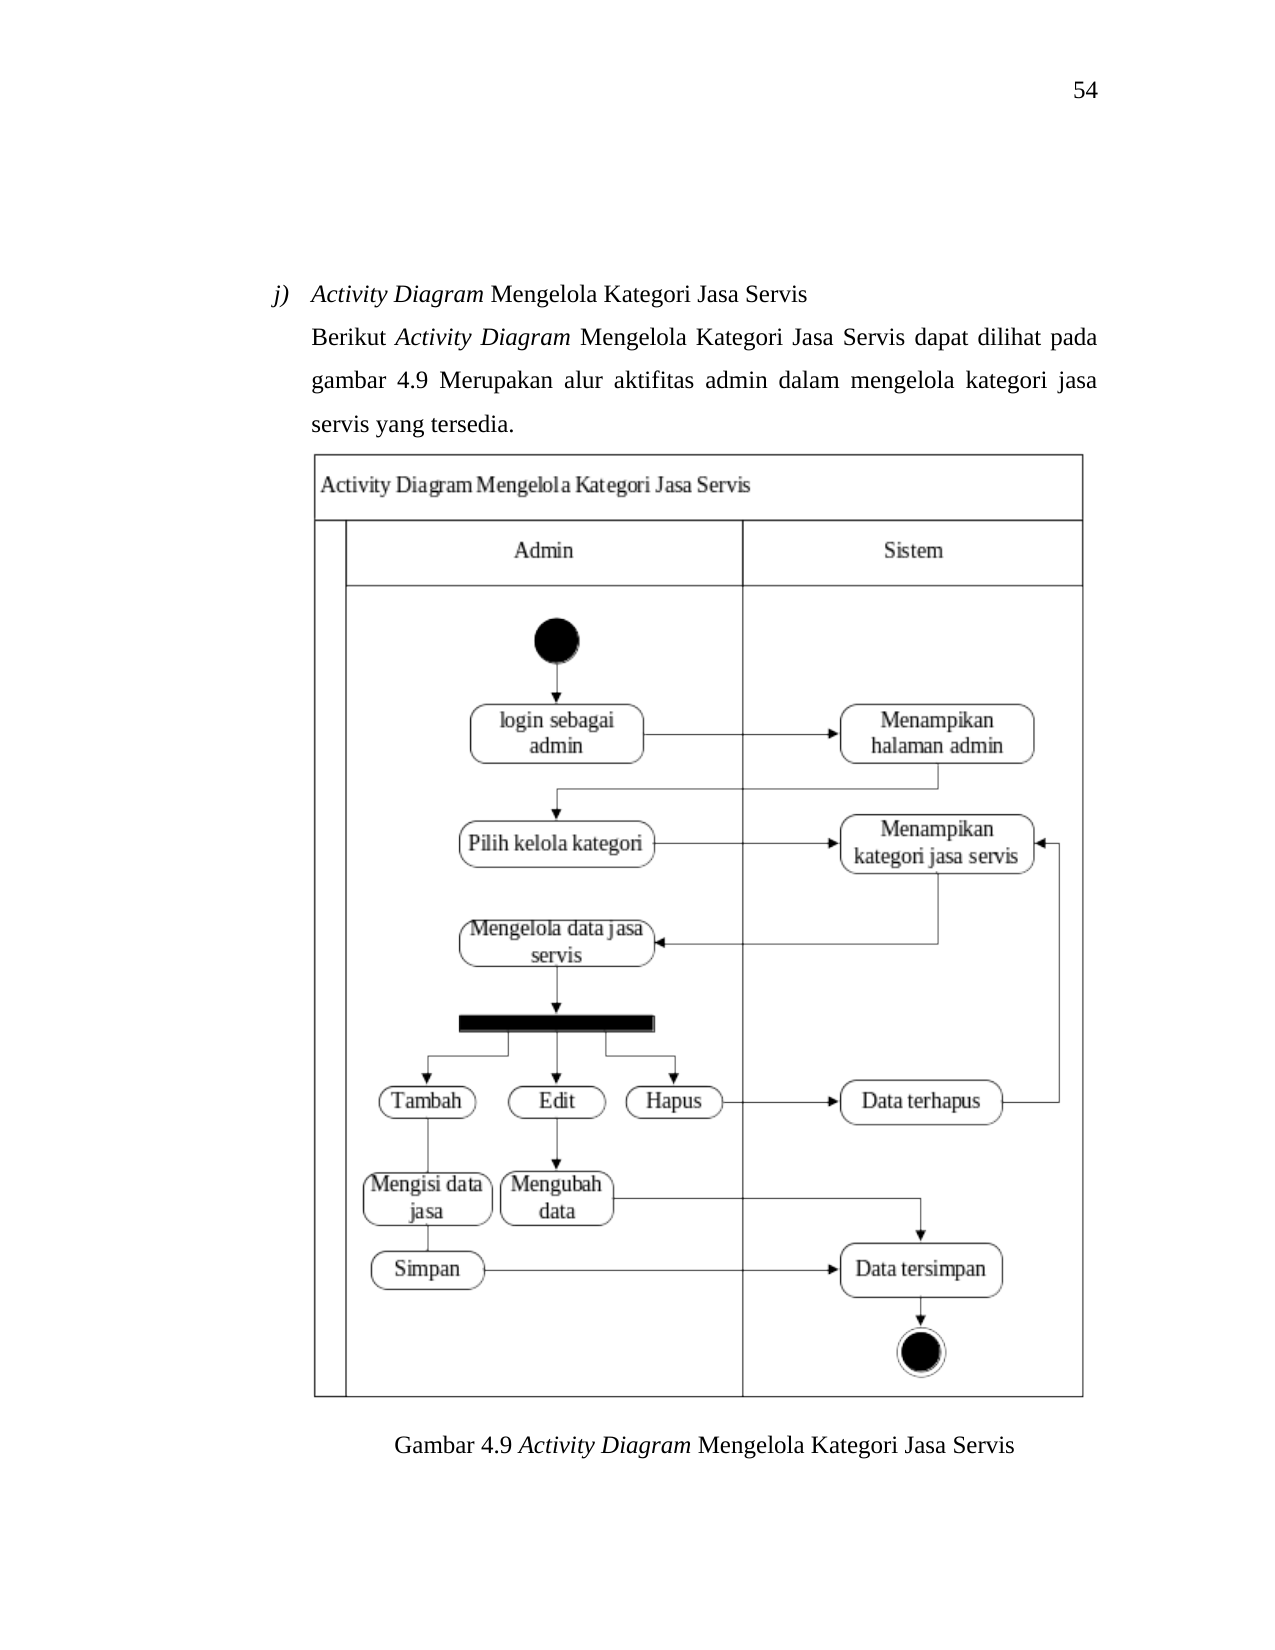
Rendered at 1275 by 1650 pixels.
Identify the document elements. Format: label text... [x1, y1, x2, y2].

list Gambar 4.9 Activity Diagram Mengelola Kategori Jasa Servis [311, 1430, 1098, 1459]
list Activity Diagram Mengelola Kategori Jasa Servis [274, 279, 1098, 308]
list Berikut Activity Diagram Mengelola Kategori Jasa Servis dapat dilihat pada gambar 4.9 Merupakan alur aktifitas admin dalam mengelola kategori jasa servis yang tersedia. [311, 322, 1098, 437]
